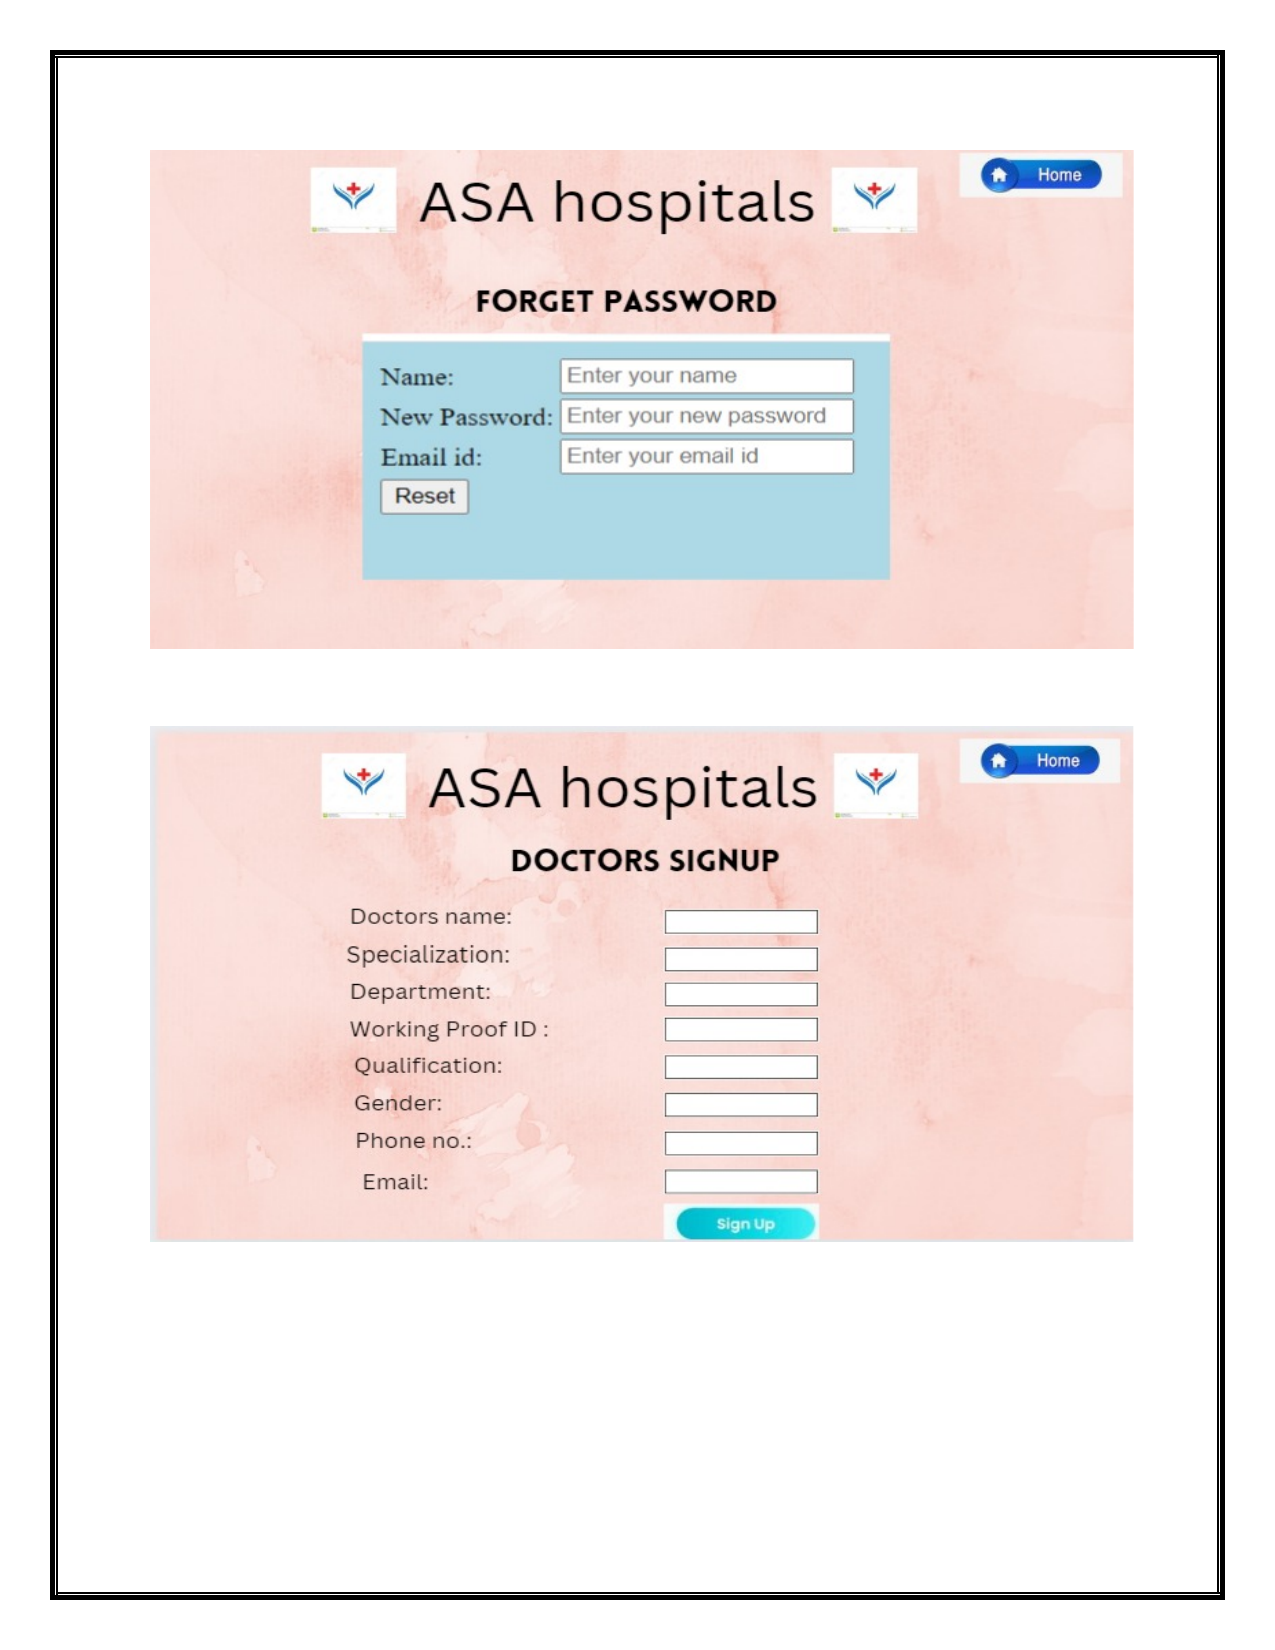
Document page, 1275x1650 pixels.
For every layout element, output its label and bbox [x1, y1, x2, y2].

picture [150, 150, 1134, 649]
picture [150, 726, 1134, 1242]
